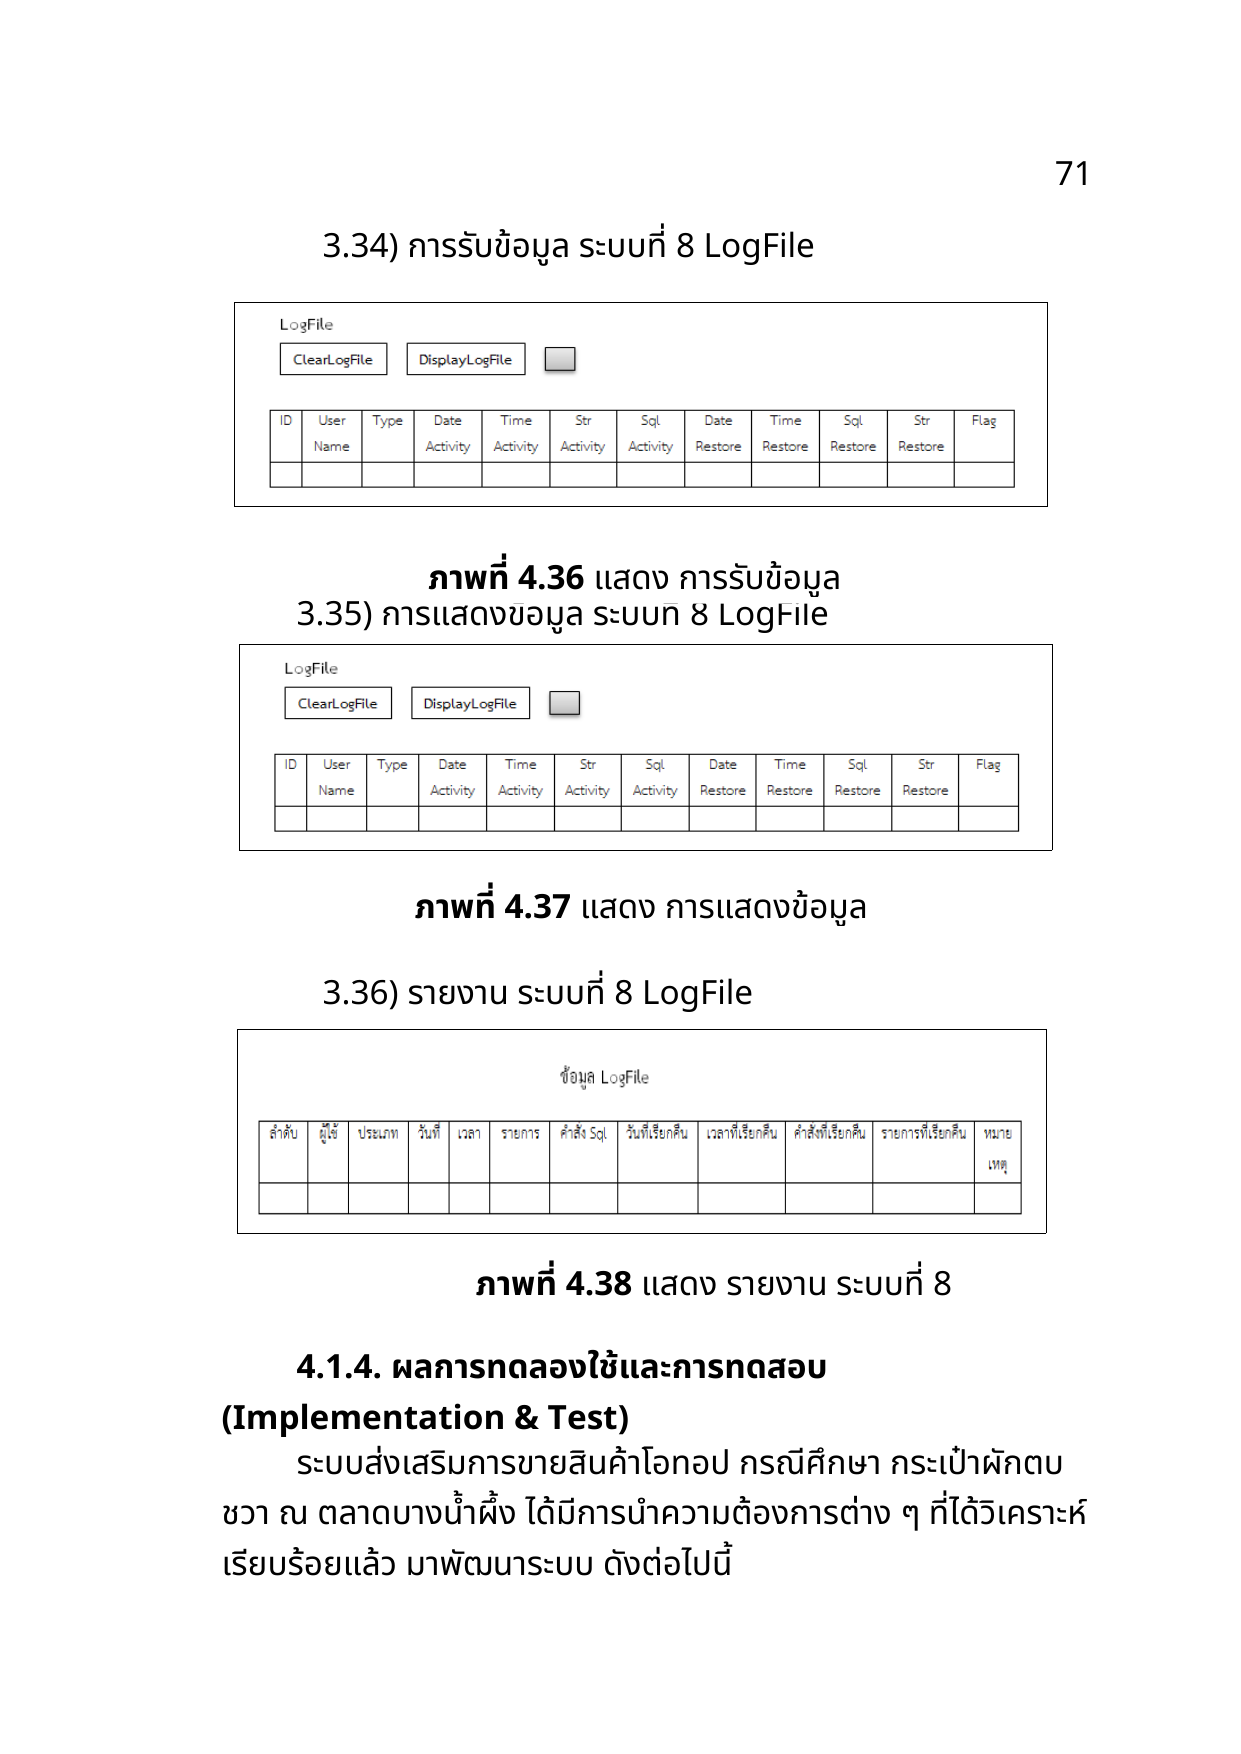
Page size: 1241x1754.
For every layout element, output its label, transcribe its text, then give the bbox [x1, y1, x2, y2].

picture [238, 1030, 1046, 1233]
text ระบบส่งเสริมการขายสินค้าโอทอป กรณีศึกษา กระเป๋าผักตบชวา ณ ตลาดบางน้ำผึ้ง ได้มีการนำความต้องการต่าง ๆ ที่ได้วิเคราะห์เรียบร้อยแล้ว มาพัฒนาระบบ ดังต่อไปนี้ [221, 1439, 1092, 1590]
text 3.34) การรับข้อมูล ระบบที่ 8 LogFile [221, 221, 1092, 272]
picture [235, 303, 1047, 506]
text 3.36) รายงาน ระบบที่ 8 LogFile [221, 969, 1092, 1019]
picture [240, 645, 1052, 850]
text 4.1.4. ผลการทดลองใช้และการทดสอบ (Implementation & Test) [221, 1343, 1092, 1439]
text 3.35) การแสดงข้อมูล ระบบที่ 8 LogFile [221, 590, 1092, 640]
